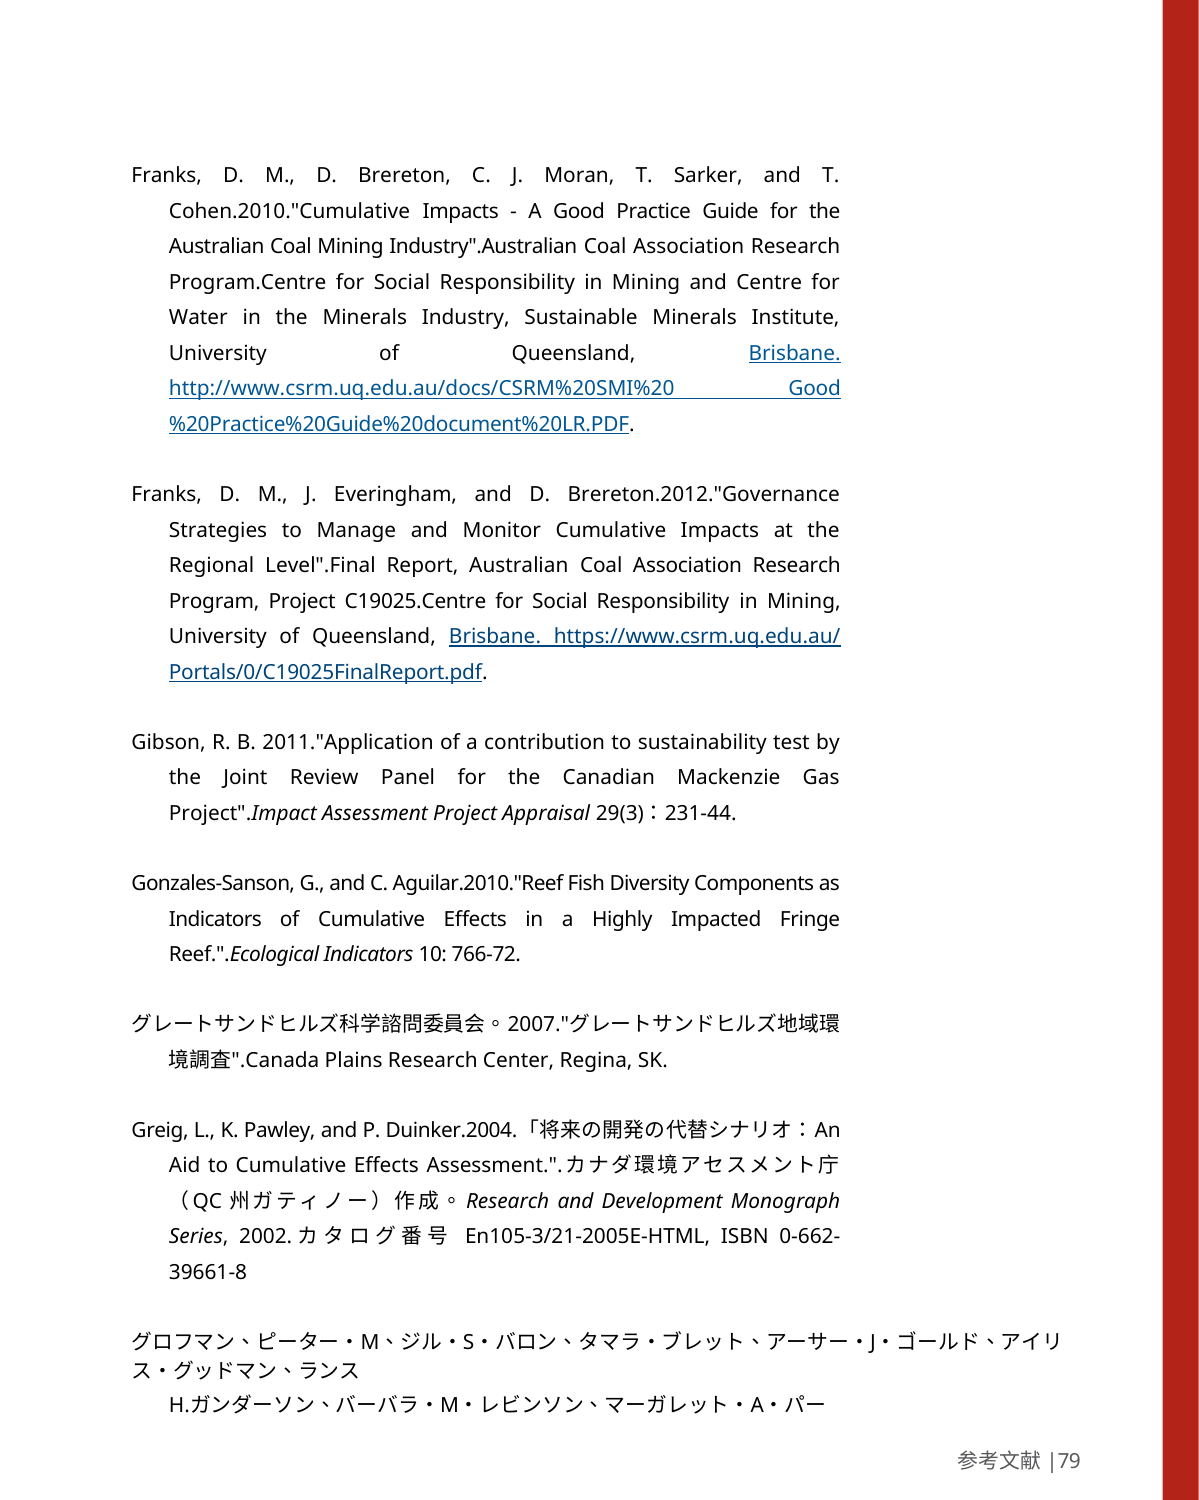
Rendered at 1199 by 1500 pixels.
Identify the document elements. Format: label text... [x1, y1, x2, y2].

text グロフマン、ピーター・M、ジル・S・バロン、タマラ・ブレット、アーサー・J・ゴールド、アイリス・グッドマン、ランス [131, 1327, 1086, 1384]
text グレートサンドヒルズ科学諮問委員会。2007."グレートサンドヒルズ地域環境調査".Canada Plains Research Center, Regina, SK. [131, 1009, 840, 1073]
text Greig, L., K. Pawley, and P. Duinker.2004.「将来の開発の代替シナリオ：An Aid to Cumulative Effects Assessment.".カナダ環境アセスメント庁（QC州ガティノー）作成。Research and Development Monograph Series, 2002.カタログ番号 En105-3/21-2005E-HTML, ISBN 0-662-39661-8 [131, 1115, 841, 1286]
text Gibson, R. B. 2011."Application of a contribution to sustainability test by the Joint Review Panel for the Canadian Mackenzie Gas Project".Impact Assessment Project Appraisal 29(3)：231-44. [131, 727, 841, 826]
text Franks, D. M., D. Brereton, C. J. Moran, T. Sarker, and T. Cohen.2010."Cumulative Impacts - A Good Practice Guide for the Australian Coal Mining Industry".Australian Coal Association Research Program.Centre for Social Responsibility in Mining and Centre for Water in the Minerals Industry, Sustainable Minerals Institute, University of Queensland, Brisbane. http://www.csrm.uq.edu.au/docs/CSRM%20SMI%20 Good%20Practice%20Guide%20document%20LR.PDF. [131, 160, 841, 437]
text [169, 1391, 878, 1419]
text Franks, D. M., J. Everingham, and D. Brereton.2012."Governance Strategies to Manage and Monitor Cumulative Impacts at the Regional Level".Final Report, Australian Coal Association Research Program, Project C19025.Centre for Social Responsibility in Mining, University of Queensland, Brisbane. https://www.csrm.uq.edu.au/ Portals/0/C19025FinalReport.pdf. [131, 479, 841, 685]
text Gonzales-Sanson, G., and C. Aguilar.2010."Reef Fish Diversity Components as Indicators of Cumulative Effects in a Highly Impacted Fringe Reef.".Ecological Indicators 10: 766-72. [131, 868, 840, 968]
